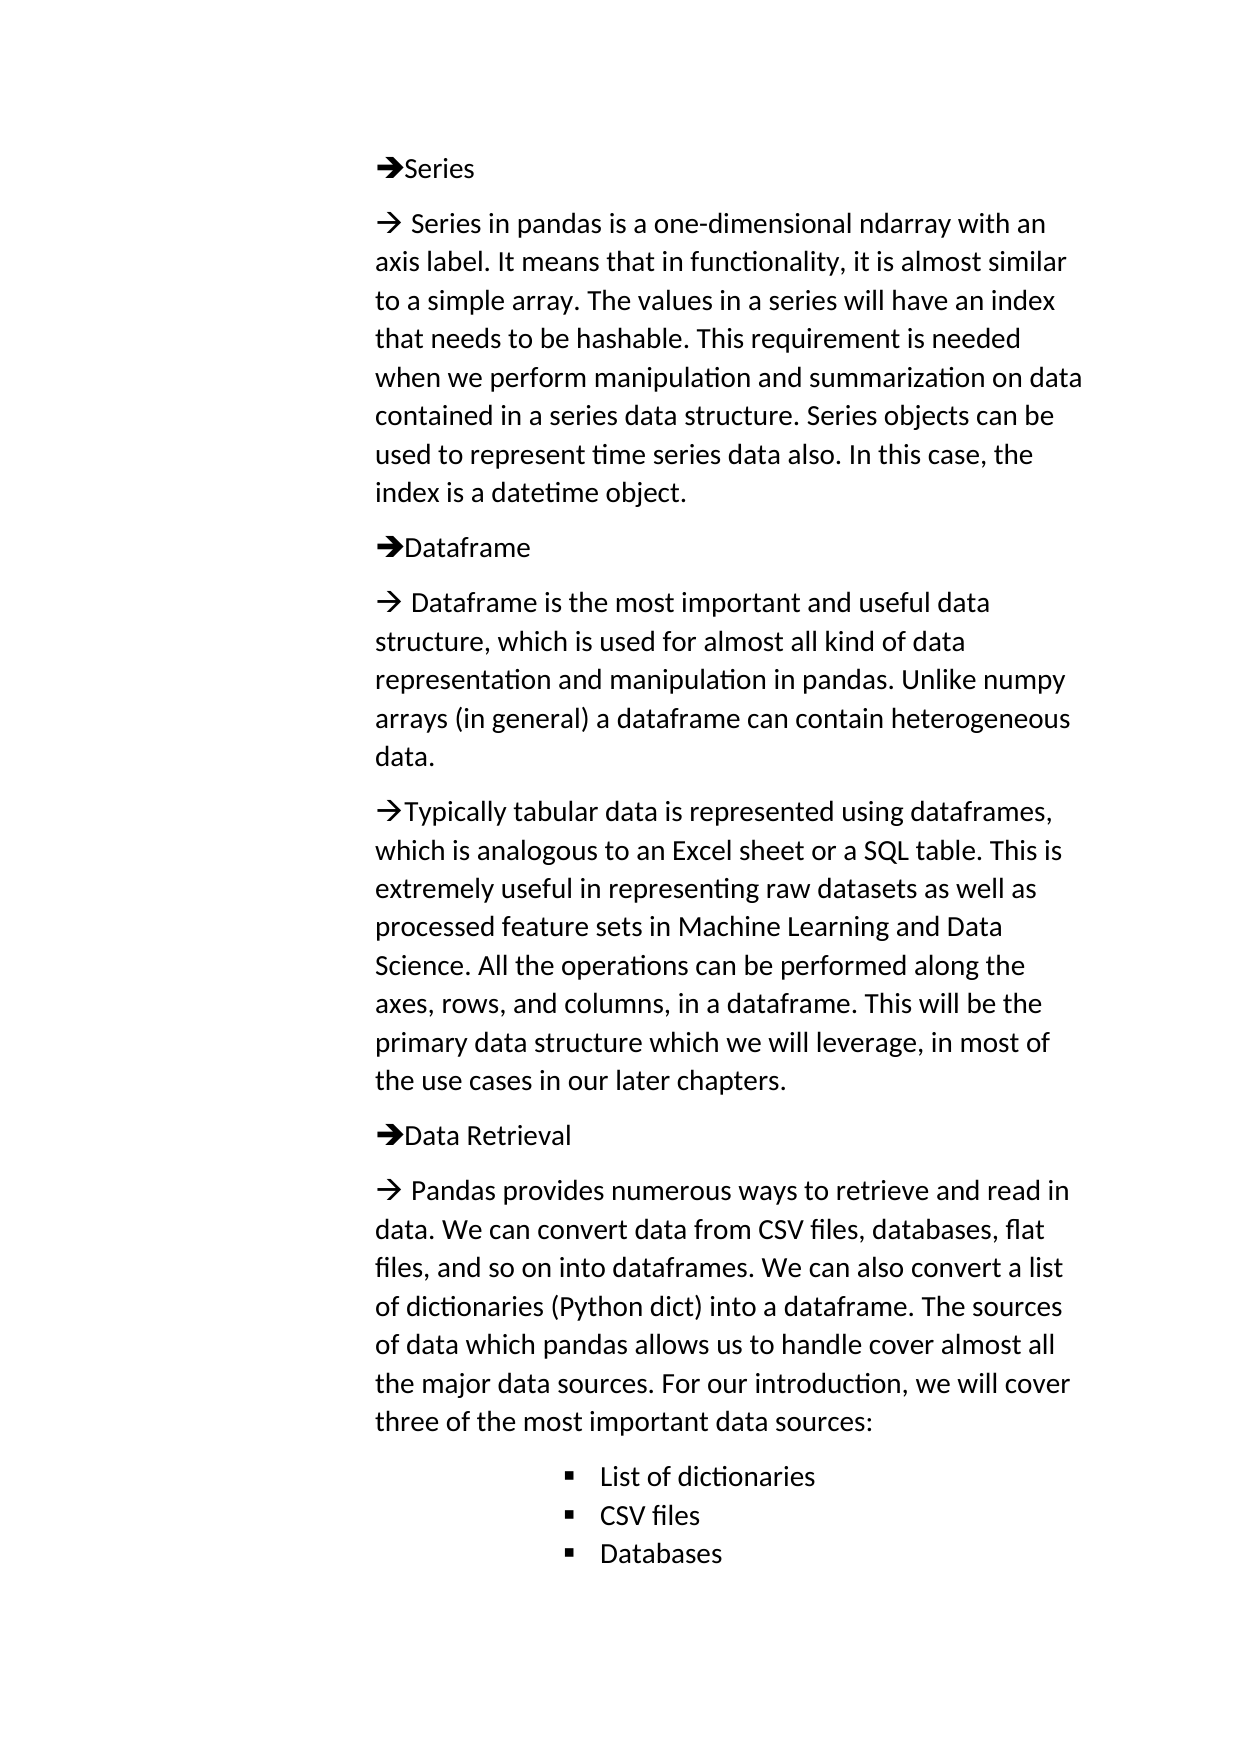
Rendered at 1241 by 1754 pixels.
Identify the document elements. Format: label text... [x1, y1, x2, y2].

text Pandas provides numerous ways to retrieve and read in data. We can convert data from CSV files, databases, flat files, and so on into dataframes. We can also convert a list of dictionaries (Python dict) into a dataframe. The sources of data which pandas allows us to handle cover almost all the major data sources. For our introduction, we will cover three of the most important data sources: [375, 1172, 1090, 1439]
list CSV files [562, 1497, 1090, 1532]
list List of dictionaries [562, 1458, 1090, 1494]
list Databases [562, 1535, 1090, 1571]
text Typically tabular data is represented using dataframes, which is analogous to an Excel sheet or a SQL table. This is extremely useful in representing raw datasets as well as processed feature sets in Machine Learning and Data Science. All the operations can be performed along the axes, rows, and columns, in a dataframe. This will be the primary data structure which we will leverage, in most of the use cases in our later chapters. [375, 793, 1090, 1098]
text Series [375, 150, 1090, 186]
text Dataframe is the most important and useful data structure, which is used for almost all kind of data representation and manipulation in pandas. Unlike numpy arrays (in general) a dataframe can contain heterogeneous data. [375, 584, 1090, 774]
text Dataframe [375, 529, 1090, 565]
text Data Retrieval [375, 1117, 1090, 1153]
text Series in pandas is a one-dimensional ndarray with an axis label. It means that in functionality, it is almost similar to a simple array. The values in a series will have an index that needs to be hashable. This requirement is needed when we perform manipulation and summarization on data contained in a series data structure. Series objects can be used to represent time series data also. In this case, the index is a datetime object. [375, 205, 1090, 510]
